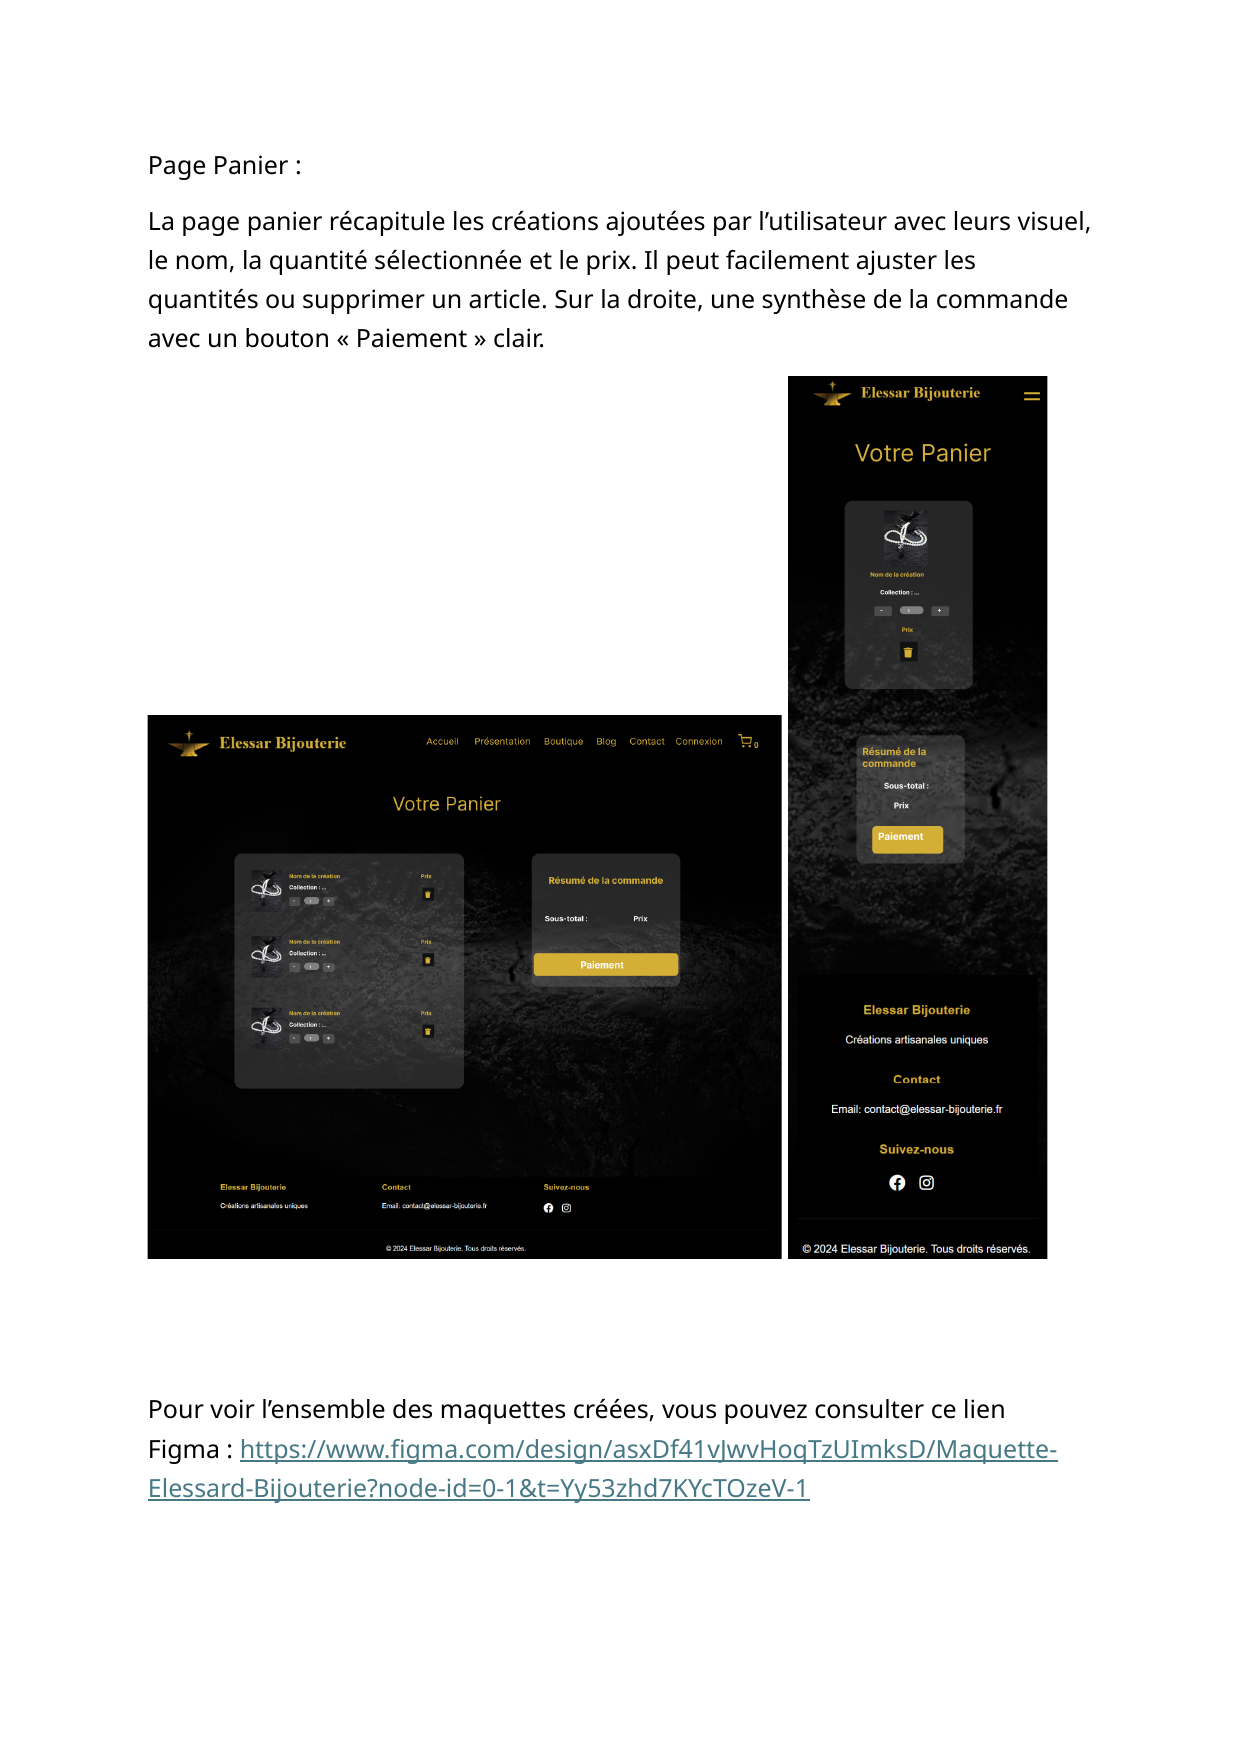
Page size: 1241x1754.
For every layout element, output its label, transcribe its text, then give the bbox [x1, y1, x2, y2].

text La page panier récapitule les créations ajoutées par l’utilisateur avec leurs visuel, le nom, la quantité sélectionnée et le prix. Il peut facilement ajuster les quantités ou supprimer un article. Sur la droite, une synthèse de la commande avec un bouton « Paiement » clair. [148, 203, 1093, 355]
text Pour voir l’ensemble des maquettes créées, vous pouvez consulter ce lien Figma : https://www.figma.com/design/asxDf41vJwvHoqTzUImksD/Maquette-Elessard-Bijouterie?node-id=0-1&t=Yy53zhd7KYcTOzeV-1 [148, 1392, 1093, 1504]
picture [788, 376, 1048, 1259]
picture [147, 715, 782, 1259]
text Page Panier : [148, 148, 1093, 182]
